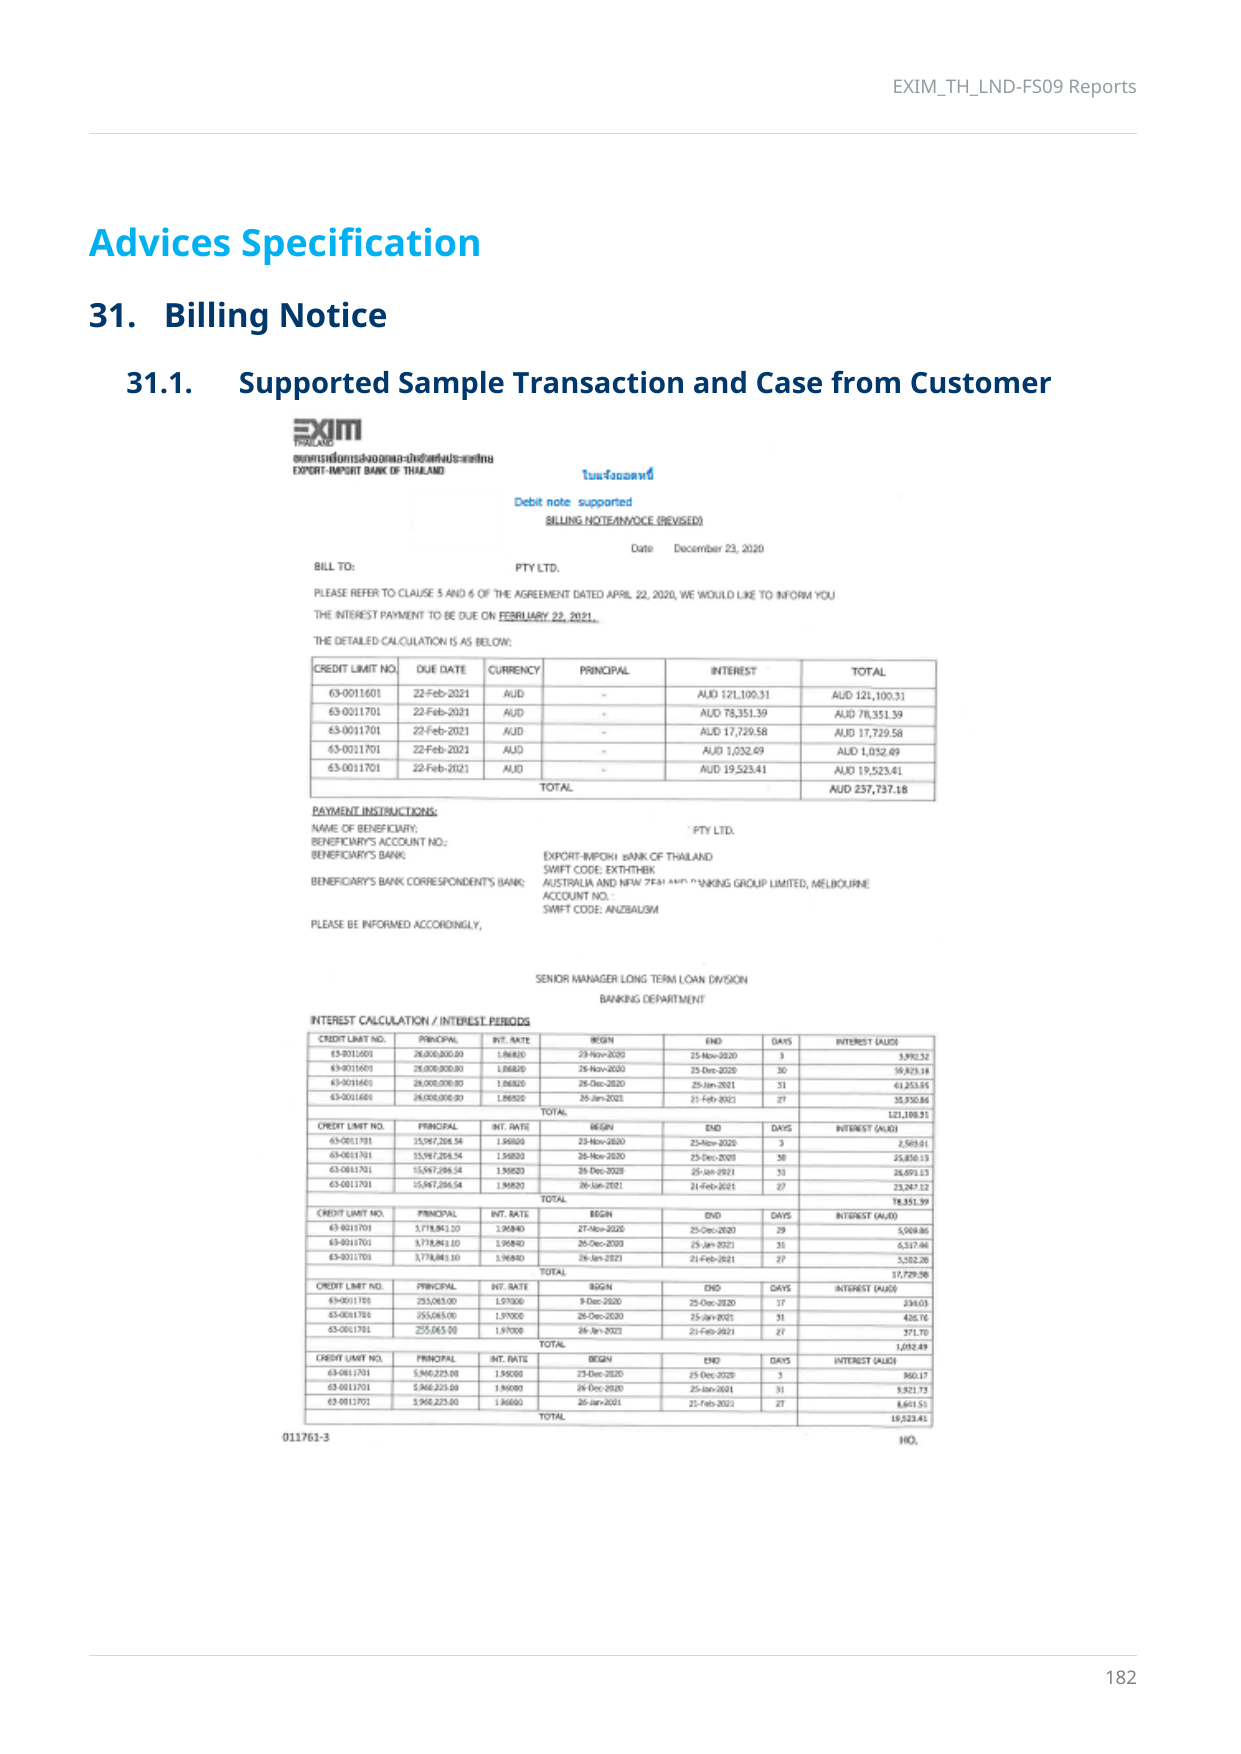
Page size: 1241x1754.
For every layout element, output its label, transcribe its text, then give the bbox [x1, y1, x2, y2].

picture [254, 415, 972, 1460]
subtitle Billing Notice [89, 292, 1137, 338]
subtitle Supported Sample Transaction and Case from Customer [126, 363, 1137, 402]
subtitle Advices Specification [89, 216, 1137, 267]
